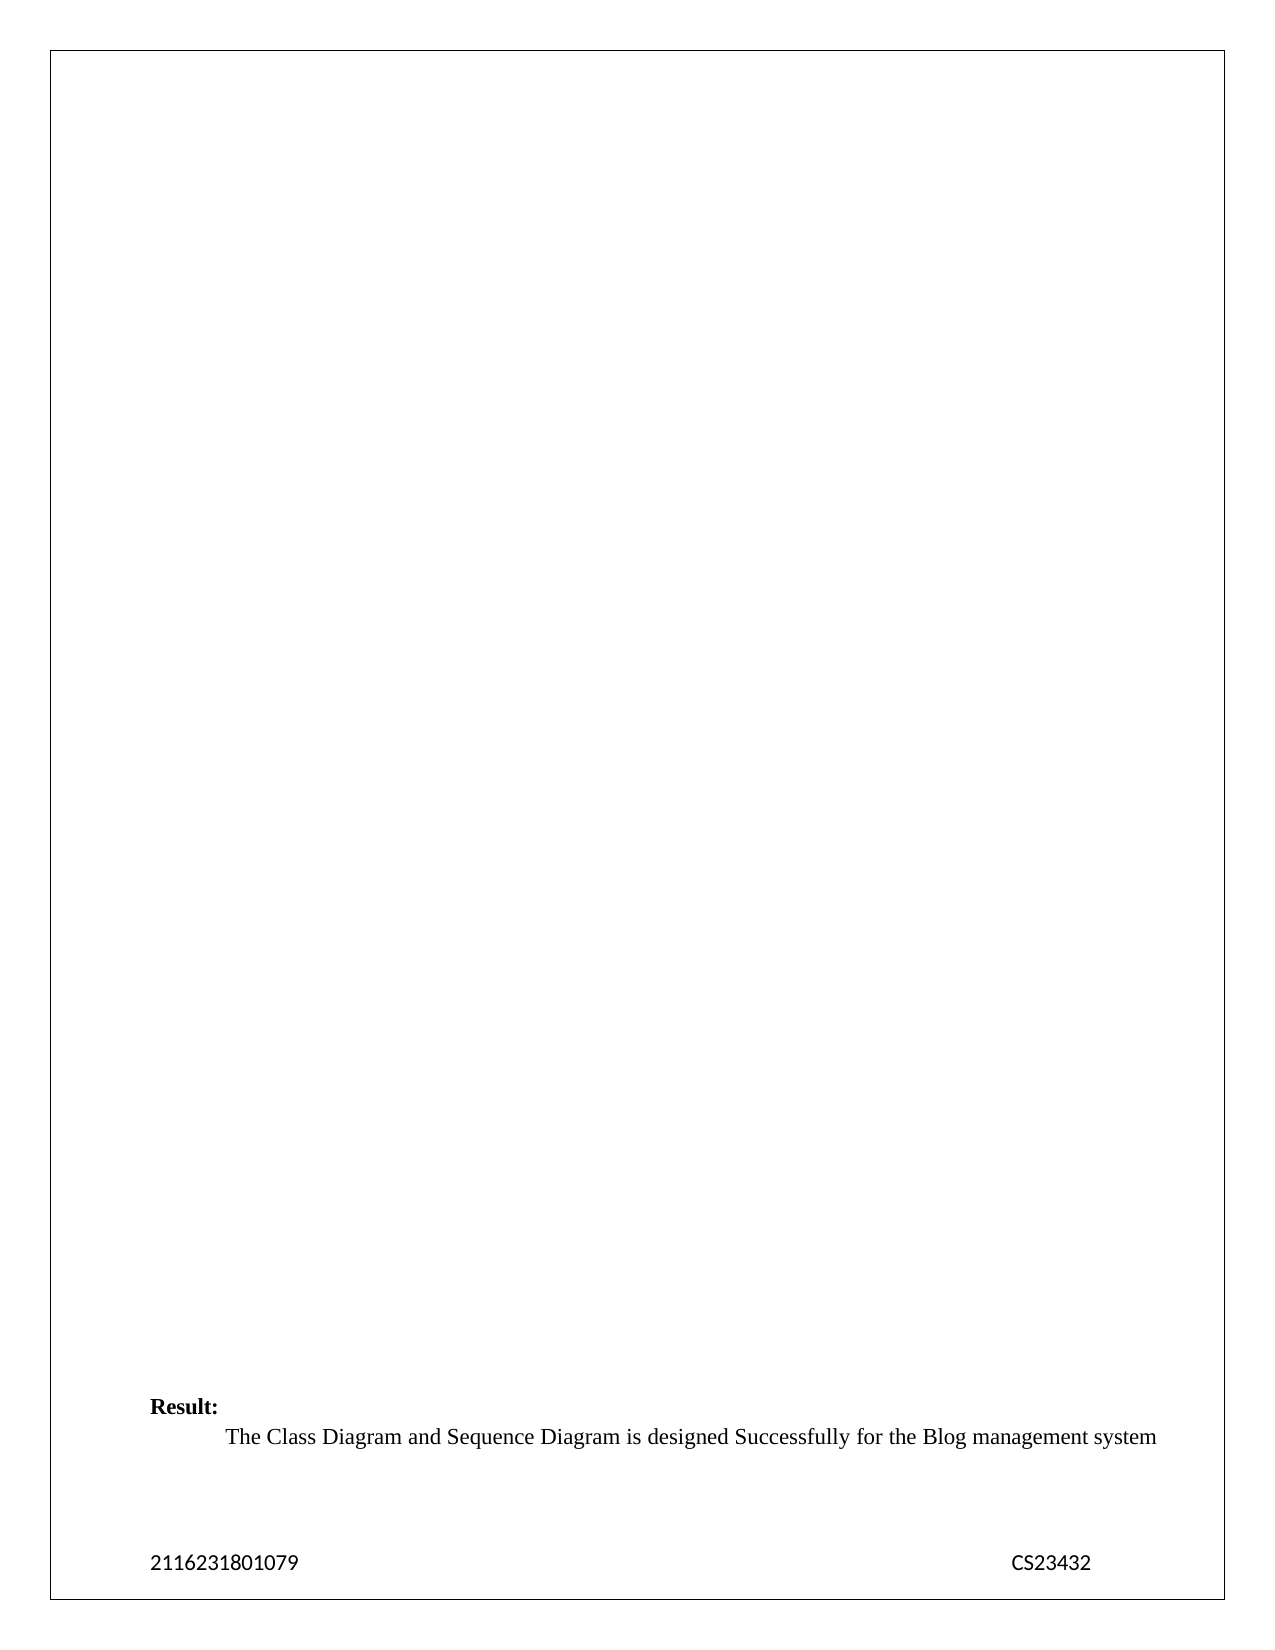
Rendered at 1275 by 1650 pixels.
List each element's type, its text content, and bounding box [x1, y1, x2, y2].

text The Class Diagram and Sequence Diagram is designed Successfully for the Blog management system [225, 1423, 1162, 1449]
text Result: [150, 1393, 1162, 1419]
